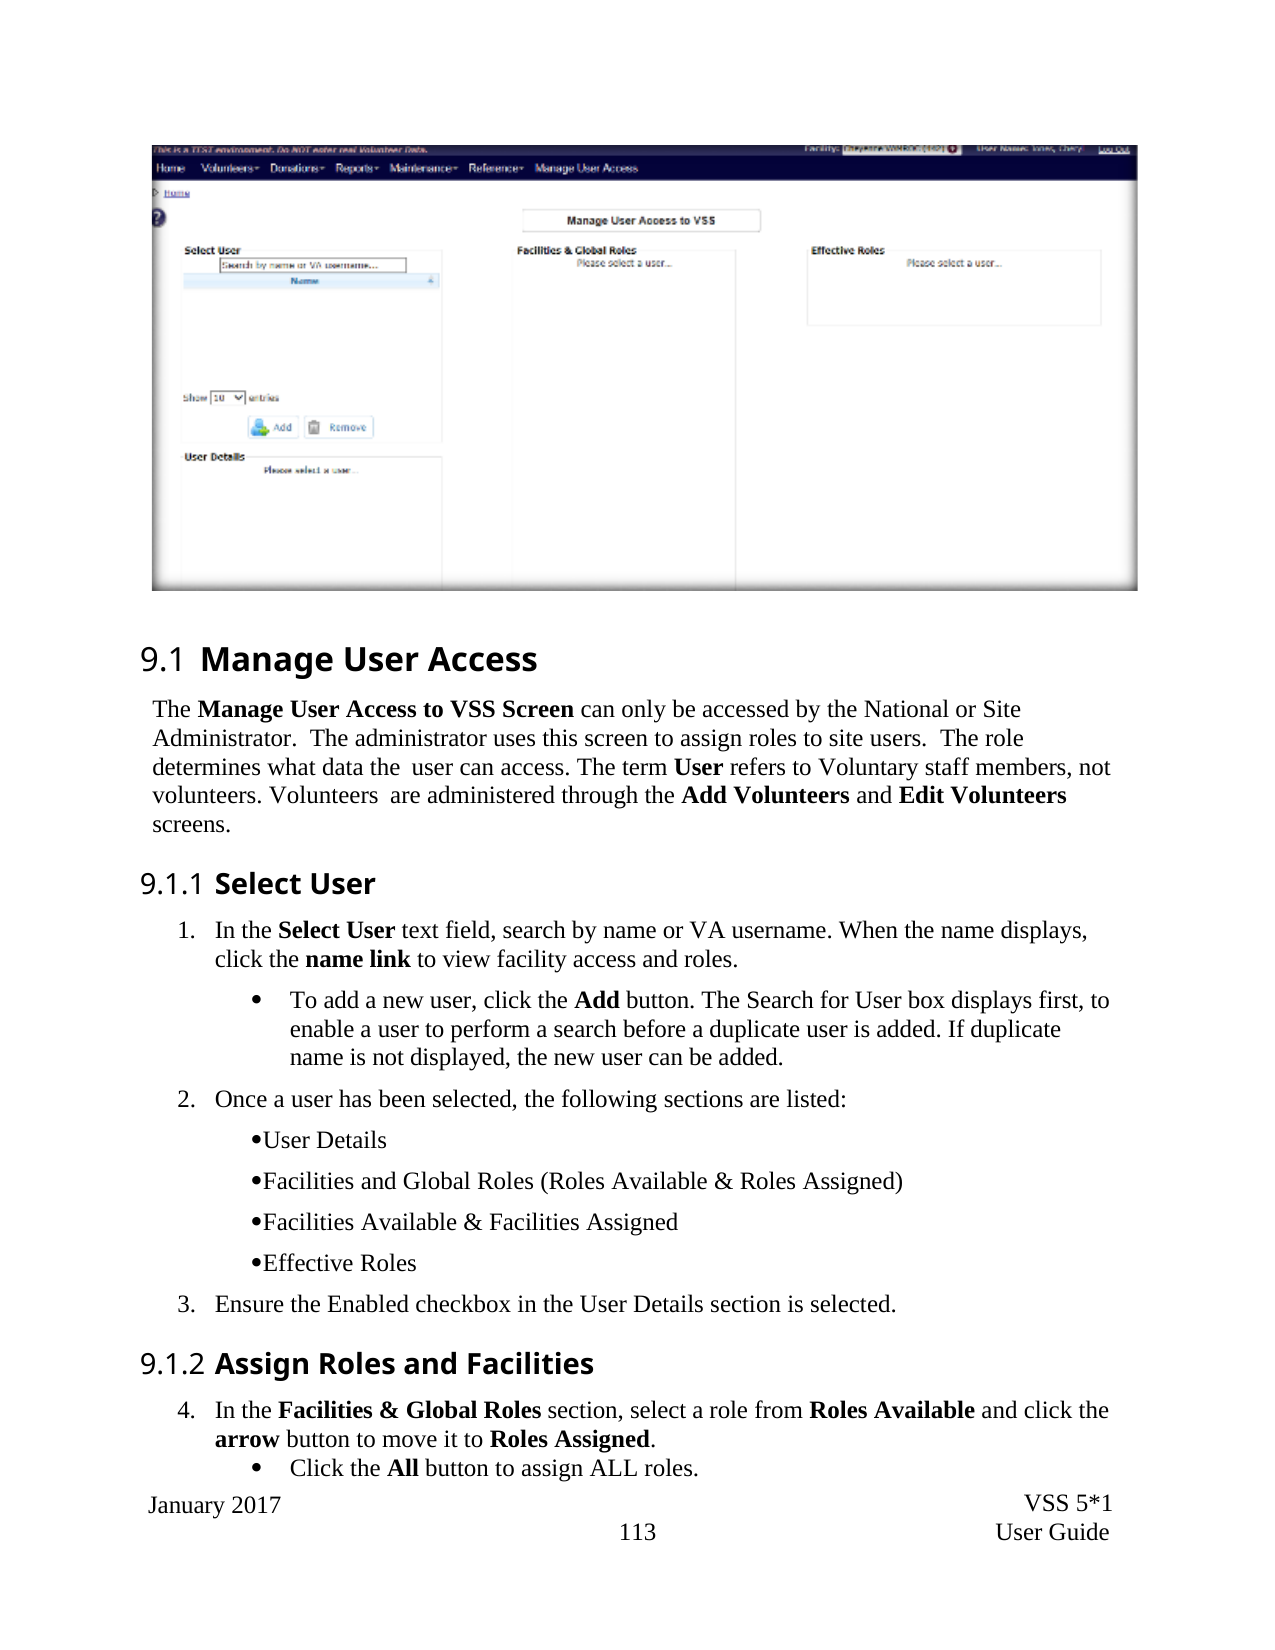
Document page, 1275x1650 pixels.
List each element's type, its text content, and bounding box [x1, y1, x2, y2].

list Effective Roles [252, 1248, 1137, 1277]
list In the Select User text field, search by name or VA username. When the name displays, click the name link to view facility access and roles. [177, 915, 1120, 973]
subtitle Select User [139, 863, 1137, 903]
list Facilities Available & Facilities Assigned [252, 1207, 1137, 1236]
subtitle Manage User Access [139, 636, 1137, 682]
picture [151, 145, 1138, 591]
list To add a new user, click the Add button. The Search for User box displays first, to enable a user to perform a search before a duplicate user is added. If duplicate name is not displayed, the new user can be added. [252, 985, 1120, 1071]
list Once a user has been selected, the following sections are listed: [177, 1084, 1120, 1112]
text The Manage User Access to VSS Screen can only be accessed by the National or Site Administrator. The administrator uses this screen to assign roles to site users. The role determines what data the user can access. The term User refers to Voluntary staff members, not volunteers. Volunteers are administered through the Add Volunteers and Edit Volunteers screens. [152, 694, 1124, 838]
list User Details [252, 1125, 1137, 1154]
subtitle Assign Roles and Facilities [139, 1343, 1137, 1383]
list Ensure the Enabled checkbox in the User Details section is selected. [177, 1289, 1120, 1318]
list Facilities and Global Roles (Roles Available & Roles Assigned) [252, 1166, 1137, 1195]
list Click the All button to assign ALL roles. [252, 1453, 1137, 1482]
list In the Facilities & Global Roles section, select a role from Roles Available and click the arrow button to move it to Roles Assigned. [177, 1395, 1120, 1453]
